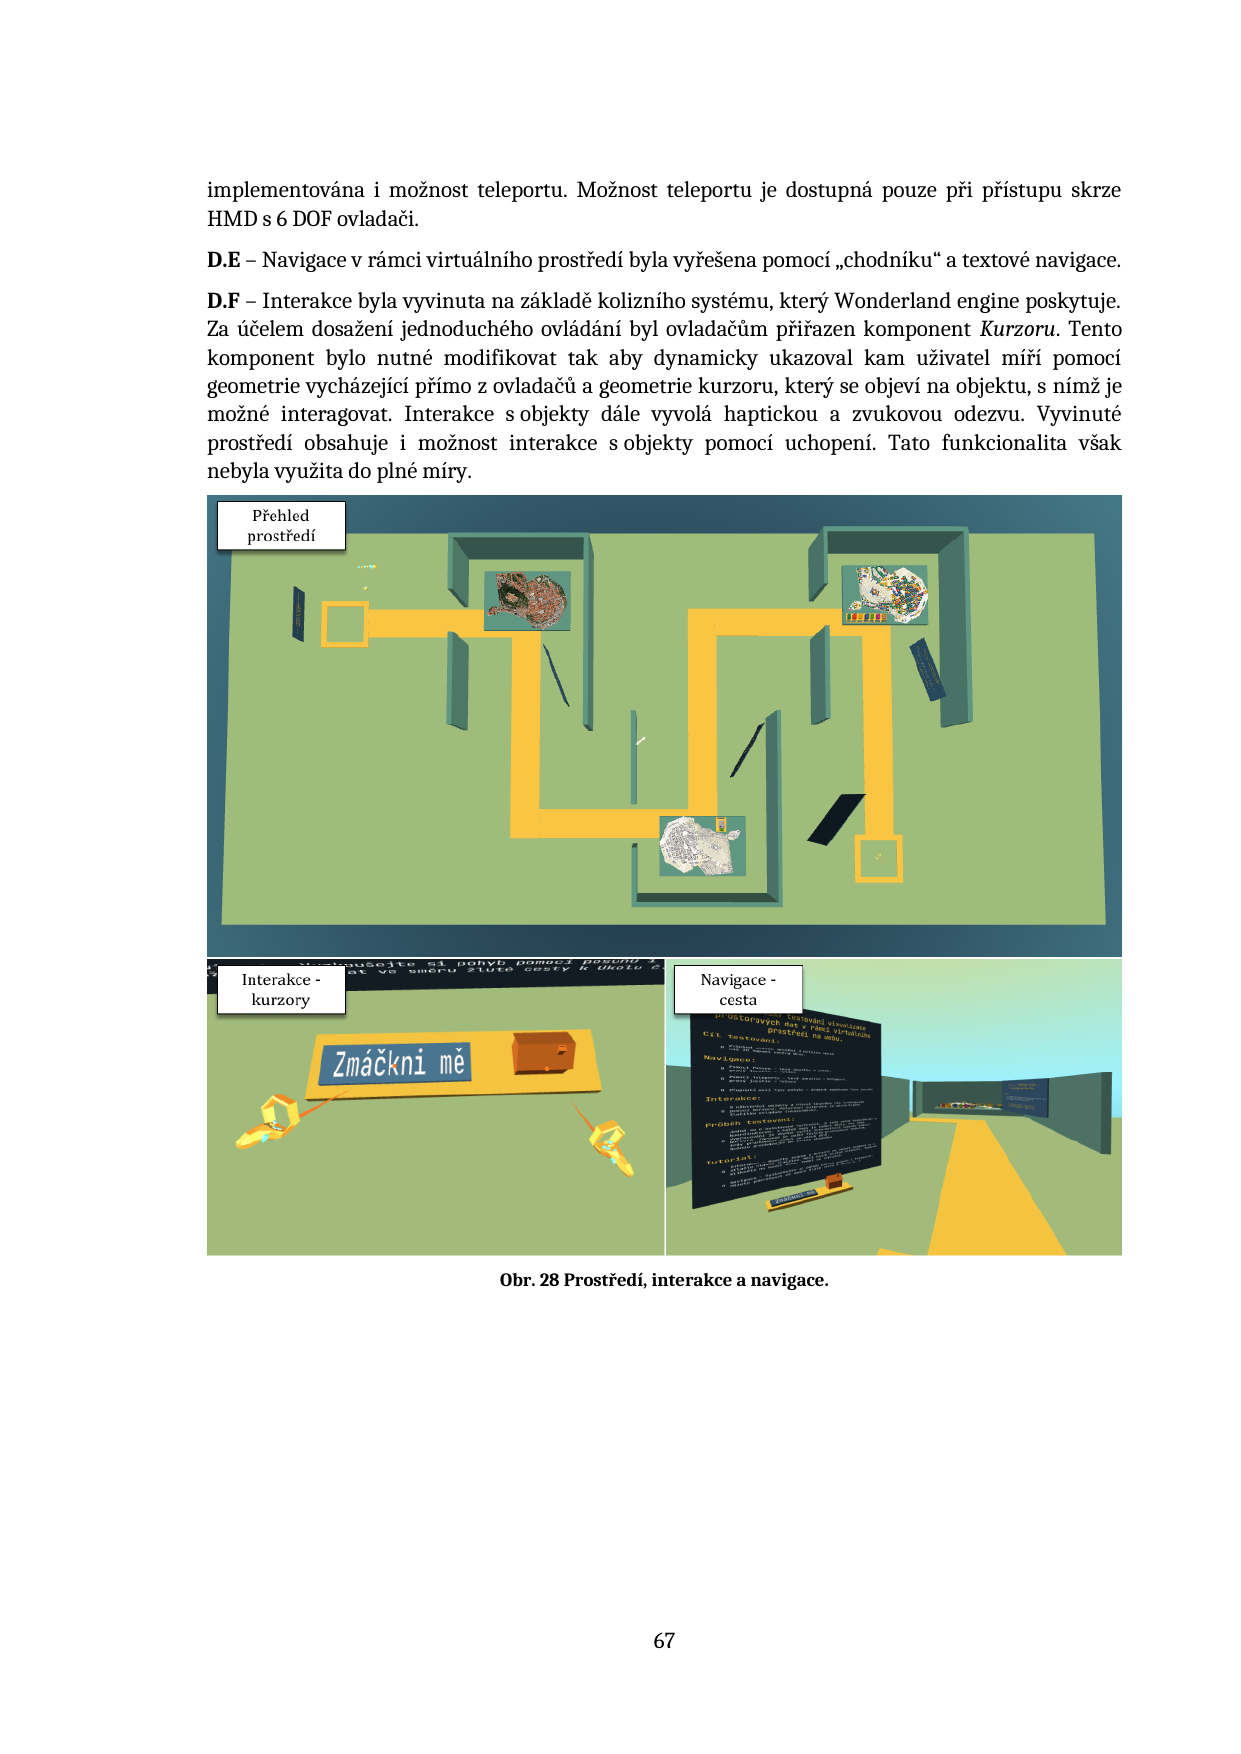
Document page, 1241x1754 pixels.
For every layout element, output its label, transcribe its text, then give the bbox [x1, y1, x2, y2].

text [207, 177, 1122, 232]
picture [206, 495, 1123, 1256]
text D.F – Interakce byla vyvinuta na základě kolizního systému, který Wonderland engine poskytuje. Za účelem dosažení jednoduchého ovládání byl ovladačům přiřazen komponent Kurzoru. Tento komponent bylo nutné modifikovat tak aby dynamicky ukazoval kam uživatel míří pomocí geometrie vycházející přímo z ovladačů a geometrie kurzoru, který se objeví na objektu, s nímž je možné interagovat. Interakce s objekty dále vyvolá haptickou a zvukovou odezvu. Vyvinuté prostředí obsahuje i možnost interakce s objekty pomocí uchopení. Tato funkcionalita však nebyla využita do plné míry. [207, 287, 1122, 484]
text D.E – Navigace v rámci virtuálního prostředí byla vyřešena pomocí „chodníku“ a textové navigace. [207, 247, 1122, 273]
